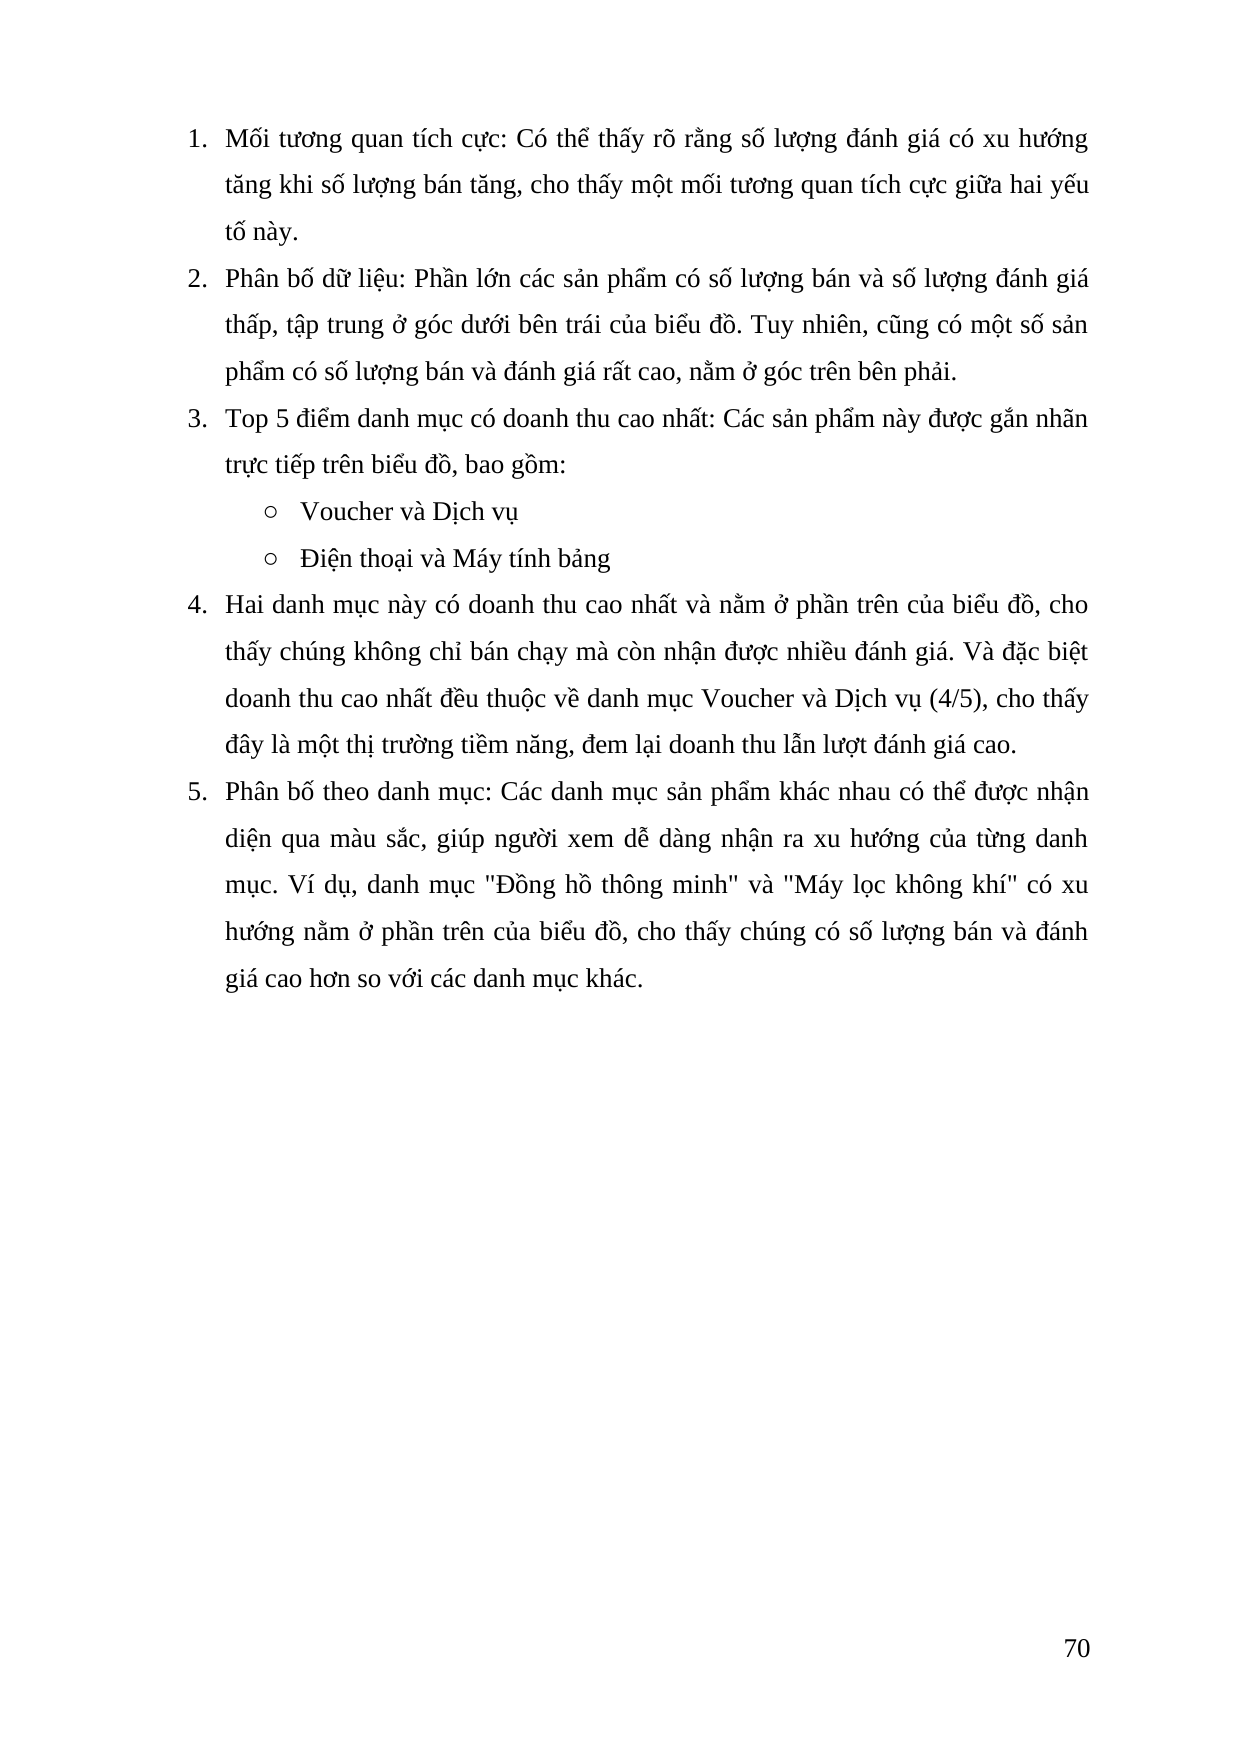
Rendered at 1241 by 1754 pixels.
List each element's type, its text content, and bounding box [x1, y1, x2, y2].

list Voucher và Dịch vụ [262, 495, 1090, 526]
list Mối tương quan tích cực: Có thể thấy rõ rằng số lượng đánh giá có xu hướng tăng khi số lượng bán tăng, cho thấy một mối tương quan tích cực giữa hai yếu tố này. [187, 122, 1090, 246]
list Top 5 điểm danh mục có doanh thu cao nhất: Các sản phẩm này được gắn nhãn trực tiếp trên biểu đồ, bao gồm: [187, 402, 1090, 479]
list Điện thoại và Máy tính bảng [262, 542, 1090, 573]
list Hai danh mục này có doanh thu cao nhất và nằm ở phần trên của biểu đồ, cho thấy chúng không chỉ bán chạy mà còn nhận được nhiều đánh giá. Và đặc biệt doanh thu cao nhất đều thuộc về danh mục Voucher và Dịch vụ (4/5), cho thấy đây là một thị trường tiềm năng, đem lại doanh thu lẫn lượt đánh giá cao. [187, 588, 1090, 759]
list Phân bố dữ liệu: Phần lớn các sản phẩm có số lượng bán và số lượng đánh giá thấp, tập trung ở góc dưới bên trái của biểu đồ. Tuy nhiên, cũng có một số sản phẩm có số lượng bán và đánh giá rất cao, nằm ở góc trên bên phải. [187, 262, 1090, 386]
list Phân bố theo danh mục: Các danh mục sản phẩm khác nhau có thể được nhận diện qua màu sắc, giúp người xem dễ dàng nhận ra xu hướng của từng danh mục. Ví dụ, danh mục "Đồng hồ thông minh" và "Máy lọc không khí" có xu hướng nằm ở phần trên của biểu đồ, cho thấy chúng có số lượng bán và đánh giá cao hơn so với các danh mục khác. [187, 775, 1090, 993]
